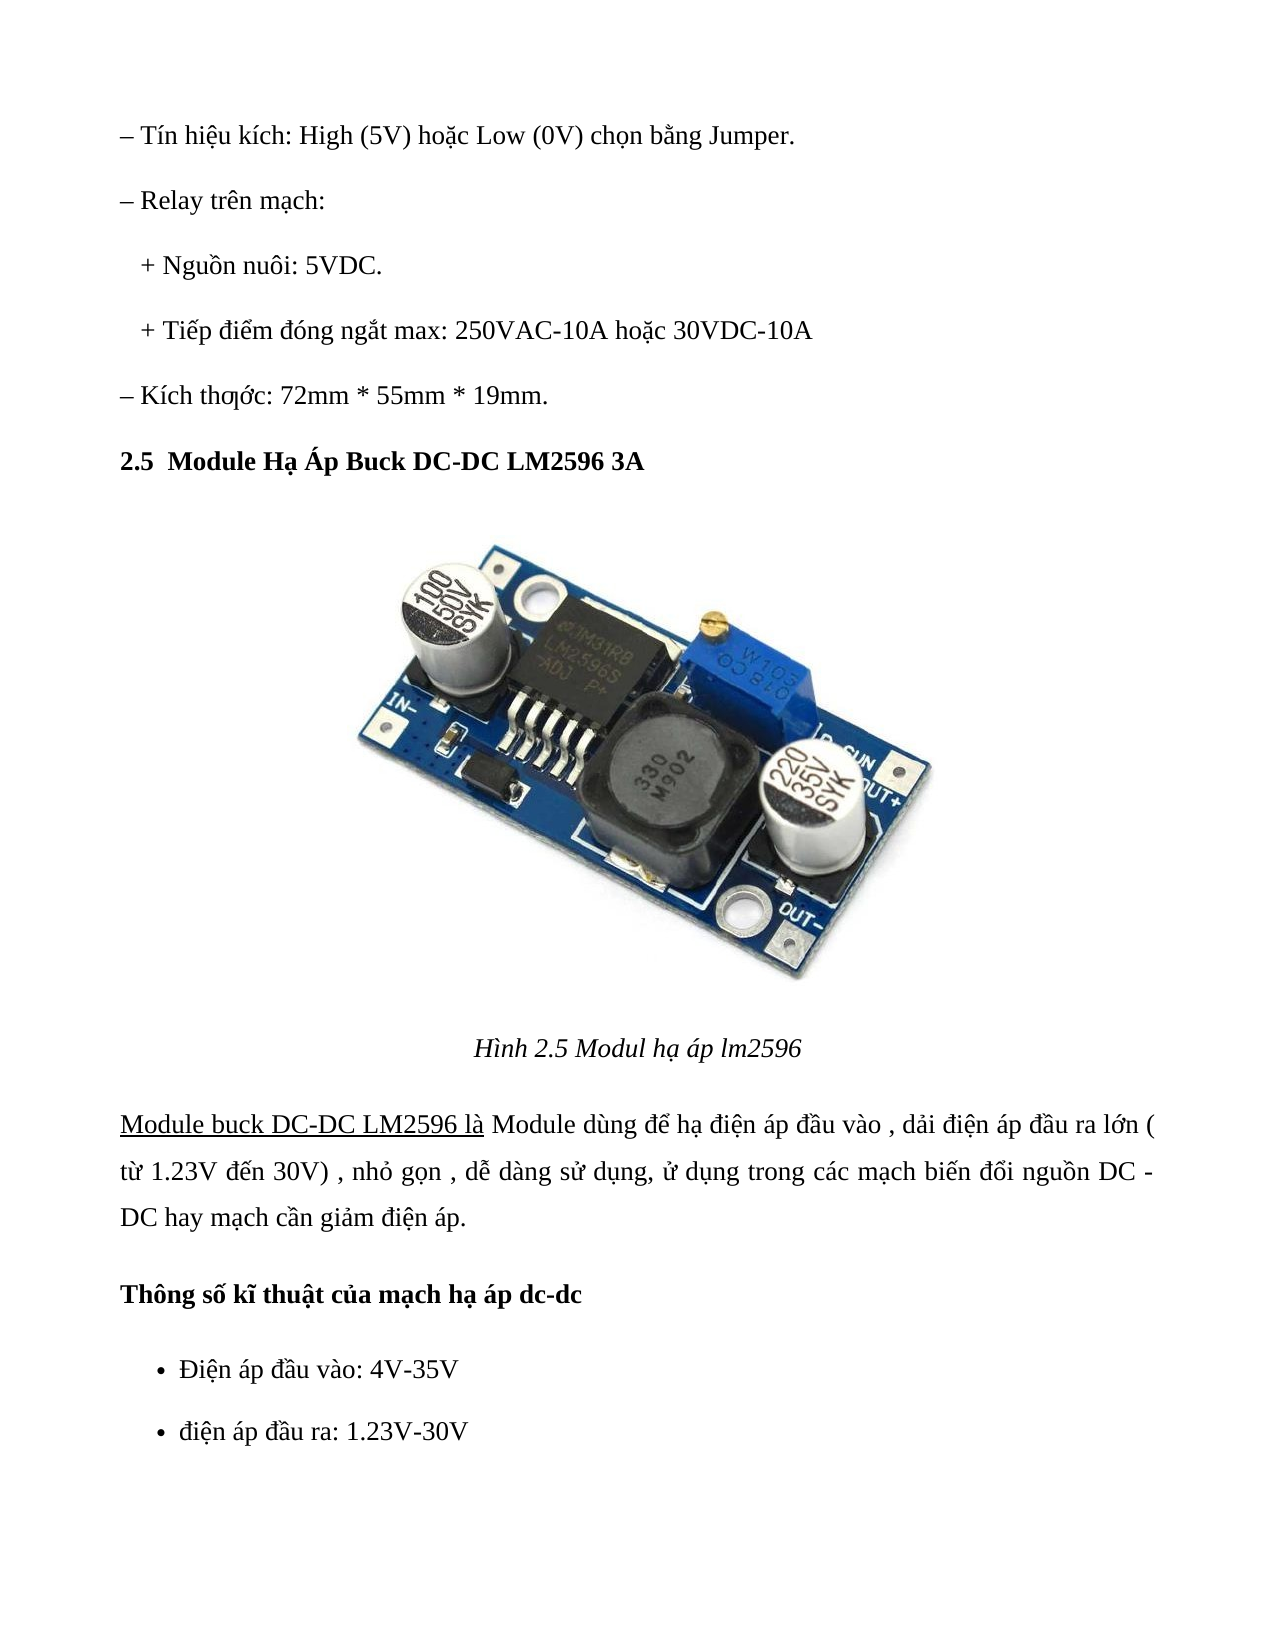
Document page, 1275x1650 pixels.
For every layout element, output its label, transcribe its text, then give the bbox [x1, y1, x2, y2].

subtitle Module Hạ Áp Buck DC-DC LM2596 3A [120, 445, 1187, 476]
text Module buck DC-DC LM2596 là Module dùng để hạ điện áp đầu vào , dải điện áp đầu ra lớn ( từ 1.23V đến 30V) , nhỏ gọn , dễ dàng sử dụng, ử dụng trong các mạch biến đổi nguồn DC - DC hay mạch cần giảm điện áp. [120, 1108, 1156, 1233]
text + Tiếp điểm đóng ngắt max: 250VAC-10A hoặc 30VDC-10A [140, 314, 1187, 345]
picture [347, 535, 938, 986]
subtitle Thông số kĩ thuật của mạch hạ áp dc-dc [120, 1278, 1187, 1309]
list Relay trên mạch: [120, 184, 1187, 215]
list Kích thƣớc: 72mm * 55mm * 19mm. [120, 379, 1187, 410]
list Điện áp đầu vào: 4V-35V [157, 1353, 1187, 1384]
text + Nguồn nuôi: 5VDC. [140, 249, 1187, 280]
list Tín hiệu kích: High (5V) hoặc Low (0V) chọn bằng Jumper. [120, 119, 1187, 150]
text Hình 2.5 Modul hạ áp lm2596 [193, 1032, 1082, 1063]
list điện áp đầu ra: 1.23V-30V [157, 1416, 1187, 1447]
